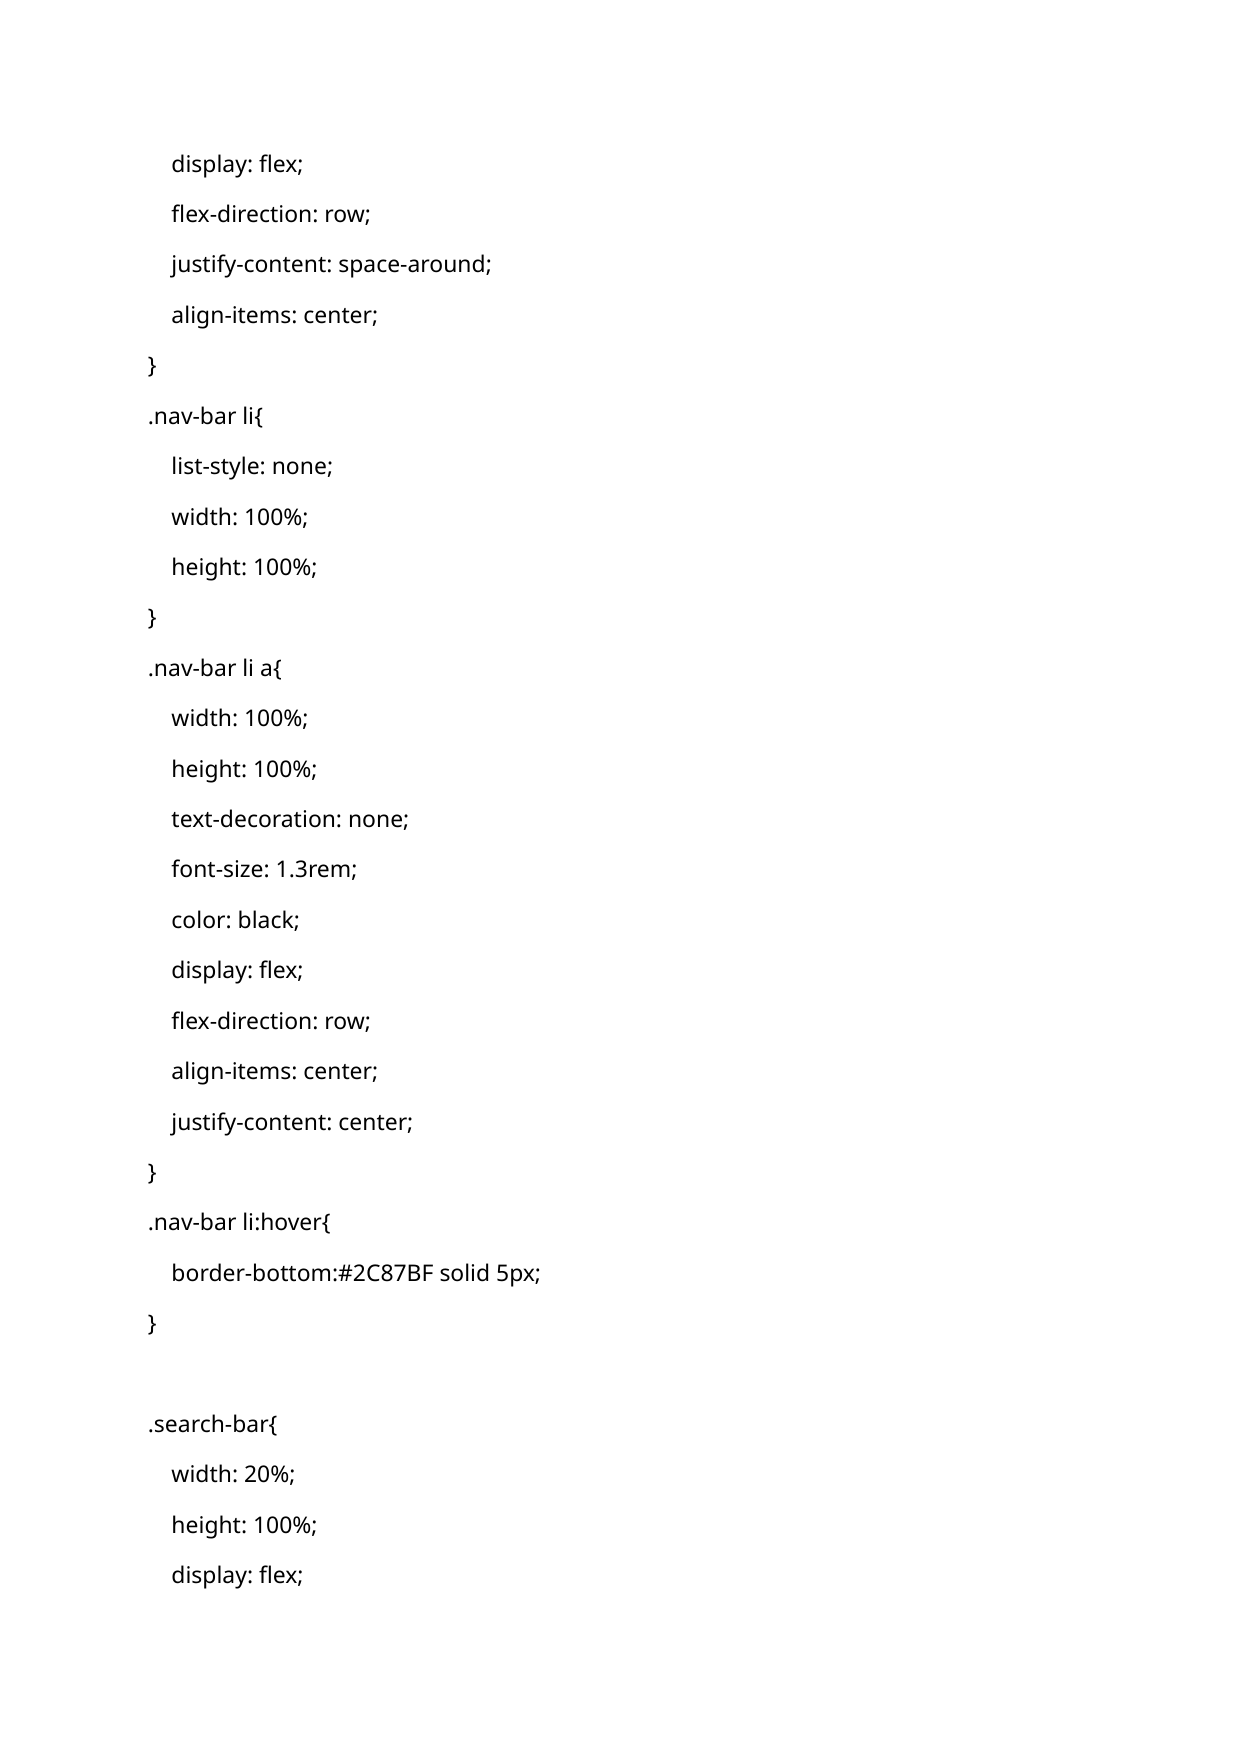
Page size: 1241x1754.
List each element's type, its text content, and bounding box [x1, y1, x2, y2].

text .nav-bar li{ [148, 400, 1093, 431]
text } [148, 349, 1093, 381]
text height: 100%; [148, 551, 1093, 582]
text list-style: none; [148, 450, 1093, 481]
text align-items: center; [148, 299, 1093, 330]
text } [148, 1156, 1093, 1187]
text display: flex; [148, 148, 1093, 179]
text width: 20%; [148, 1458, 1093, 1490]
text width: 100%; [148, 501, 1093, 532]
text .search-bar{ [148, 1408, 1093, 1439]
text align-items: center; [148, 1055, 1093, 1086]
text display: flex; [148, 1559, 1093, 1591]
text .nav-bar li a{ [148, 652, 1093, 683]
text flex-direction: row; [148, 1005, 1093, 1036]
text .nav-bar li:hover{ [148, 1206, 1093, 1238]
text height: 100%; [148, 753, 1093, 784]
text display: flex; [148, 954, 1093, 986]
text justify-content: center; [148, 1106, 1093, 1137]
text height: 100%; [148, 1509, 1093, 1540]
text color: black; [148, 904, 1093, 935]
text font-size: 1.3rem; [148, 853, 1093, 885]
text } [148, 601, 1093, 633]
text text-decoration: none; [148, 803, 1093, 834]
text flex-direction: row; [148, 198, 1093, 229]
text justify-content: space-around; [148, 248, 1093, 280]
text border-bottom:#2C87BF solid 5px; [148, 1257, 1093, 1288]
text } [148, 1307, 1093, 1338]
text width: 100%; [148, 702, 1093, 733]
